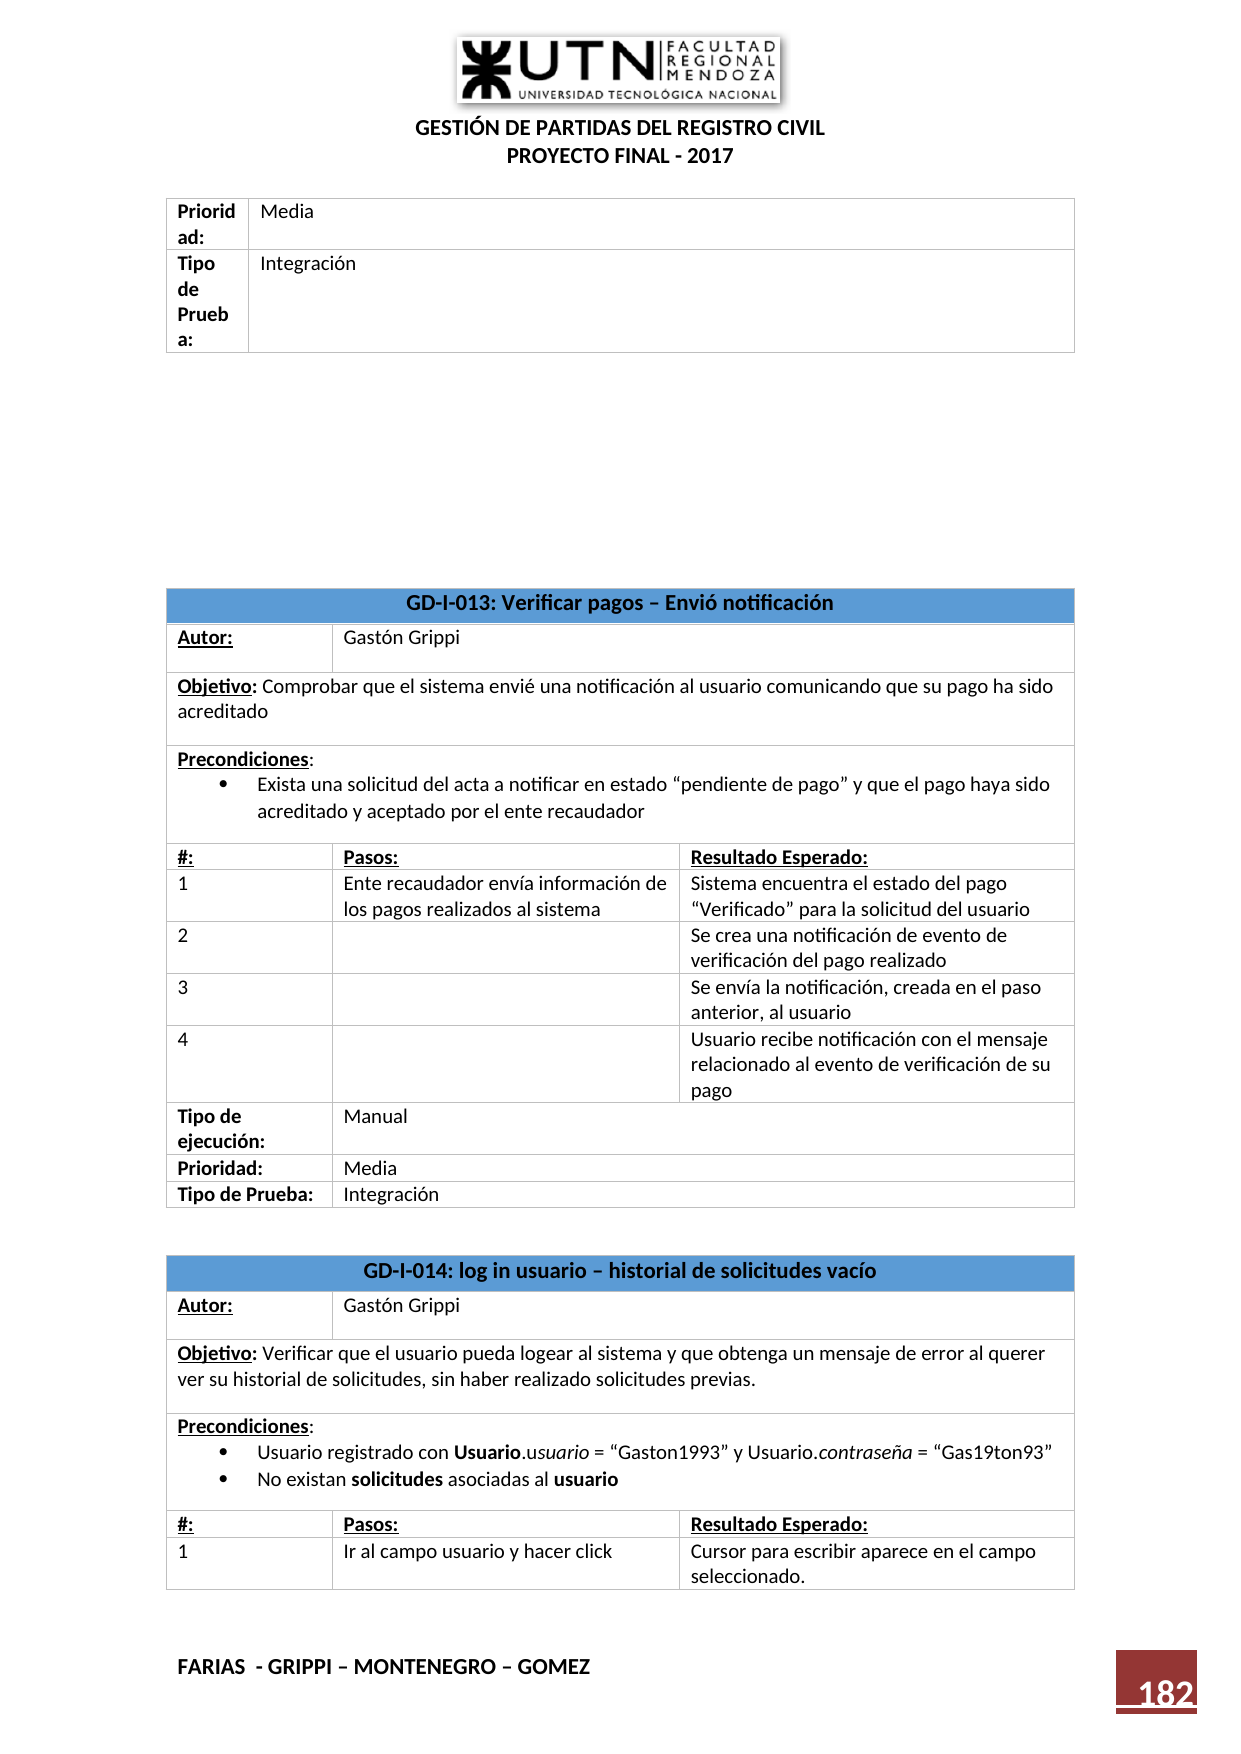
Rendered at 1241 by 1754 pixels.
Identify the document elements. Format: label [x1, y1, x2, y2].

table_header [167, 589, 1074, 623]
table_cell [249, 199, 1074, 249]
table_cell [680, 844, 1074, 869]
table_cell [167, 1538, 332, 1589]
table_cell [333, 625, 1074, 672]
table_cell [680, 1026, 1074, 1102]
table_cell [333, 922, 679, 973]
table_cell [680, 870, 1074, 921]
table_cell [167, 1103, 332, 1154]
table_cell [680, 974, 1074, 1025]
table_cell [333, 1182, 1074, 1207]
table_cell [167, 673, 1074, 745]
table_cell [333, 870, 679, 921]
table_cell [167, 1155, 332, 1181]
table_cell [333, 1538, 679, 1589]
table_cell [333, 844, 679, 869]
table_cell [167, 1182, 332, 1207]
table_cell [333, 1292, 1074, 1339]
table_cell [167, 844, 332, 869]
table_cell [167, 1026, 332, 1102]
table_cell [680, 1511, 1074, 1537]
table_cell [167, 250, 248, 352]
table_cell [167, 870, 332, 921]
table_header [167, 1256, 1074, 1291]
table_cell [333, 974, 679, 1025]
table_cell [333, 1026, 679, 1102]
picture [449, 29, 791, 114]
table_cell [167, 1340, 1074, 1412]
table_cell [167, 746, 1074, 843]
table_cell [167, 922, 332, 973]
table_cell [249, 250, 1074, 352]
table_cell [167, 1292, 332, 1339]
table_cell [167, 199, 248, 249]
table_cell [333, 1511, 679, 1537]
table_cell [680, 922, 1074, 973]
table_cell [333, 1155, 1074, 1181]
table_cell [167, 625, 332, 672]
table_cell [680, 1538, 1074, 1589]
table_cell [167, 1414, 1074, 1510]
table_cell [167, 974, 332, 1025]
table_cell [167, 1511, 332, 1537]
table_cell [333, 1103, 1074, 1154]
